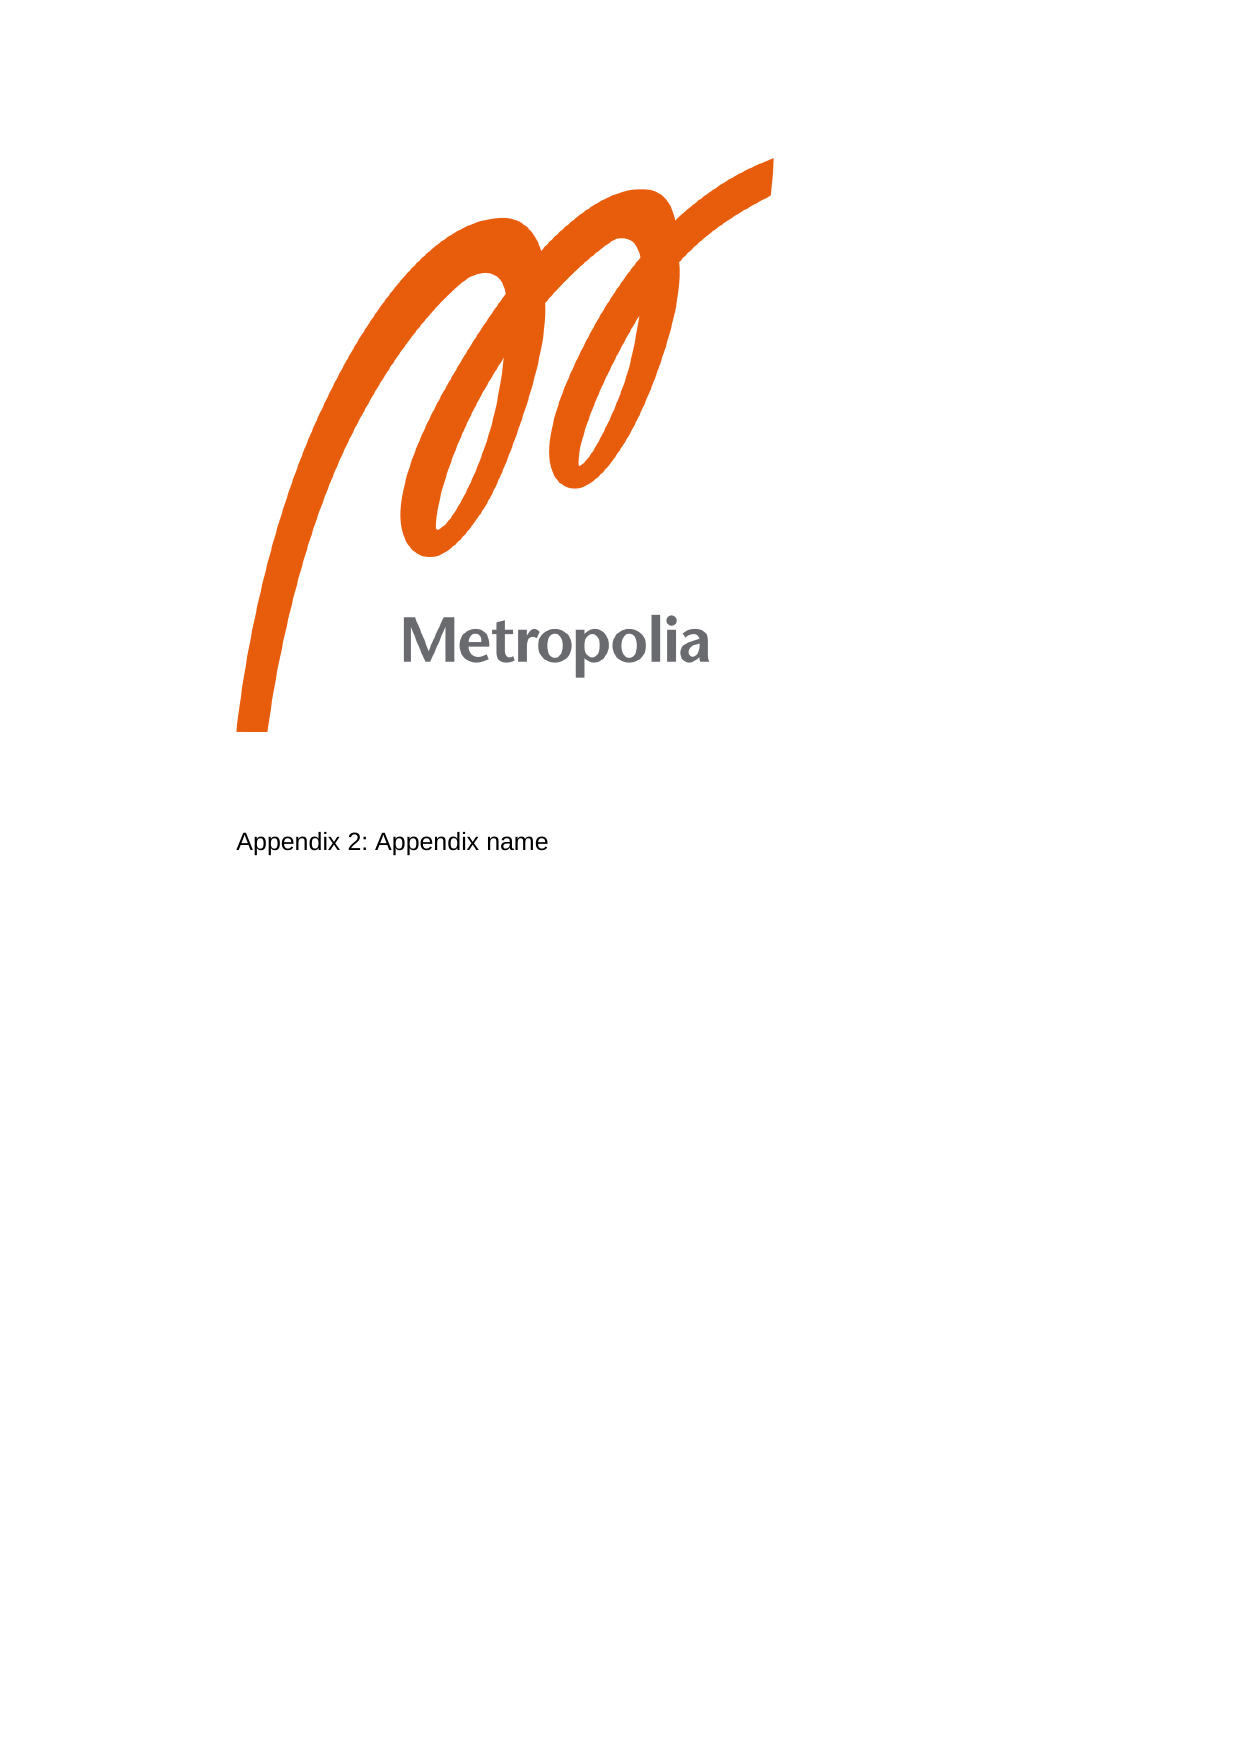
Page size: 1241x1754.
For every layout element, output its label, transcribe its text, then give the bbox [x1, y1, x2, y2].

picture [236, 158, 774, 732]
text Appendix 2: Appendix name [236, 827, 1122, 856]
